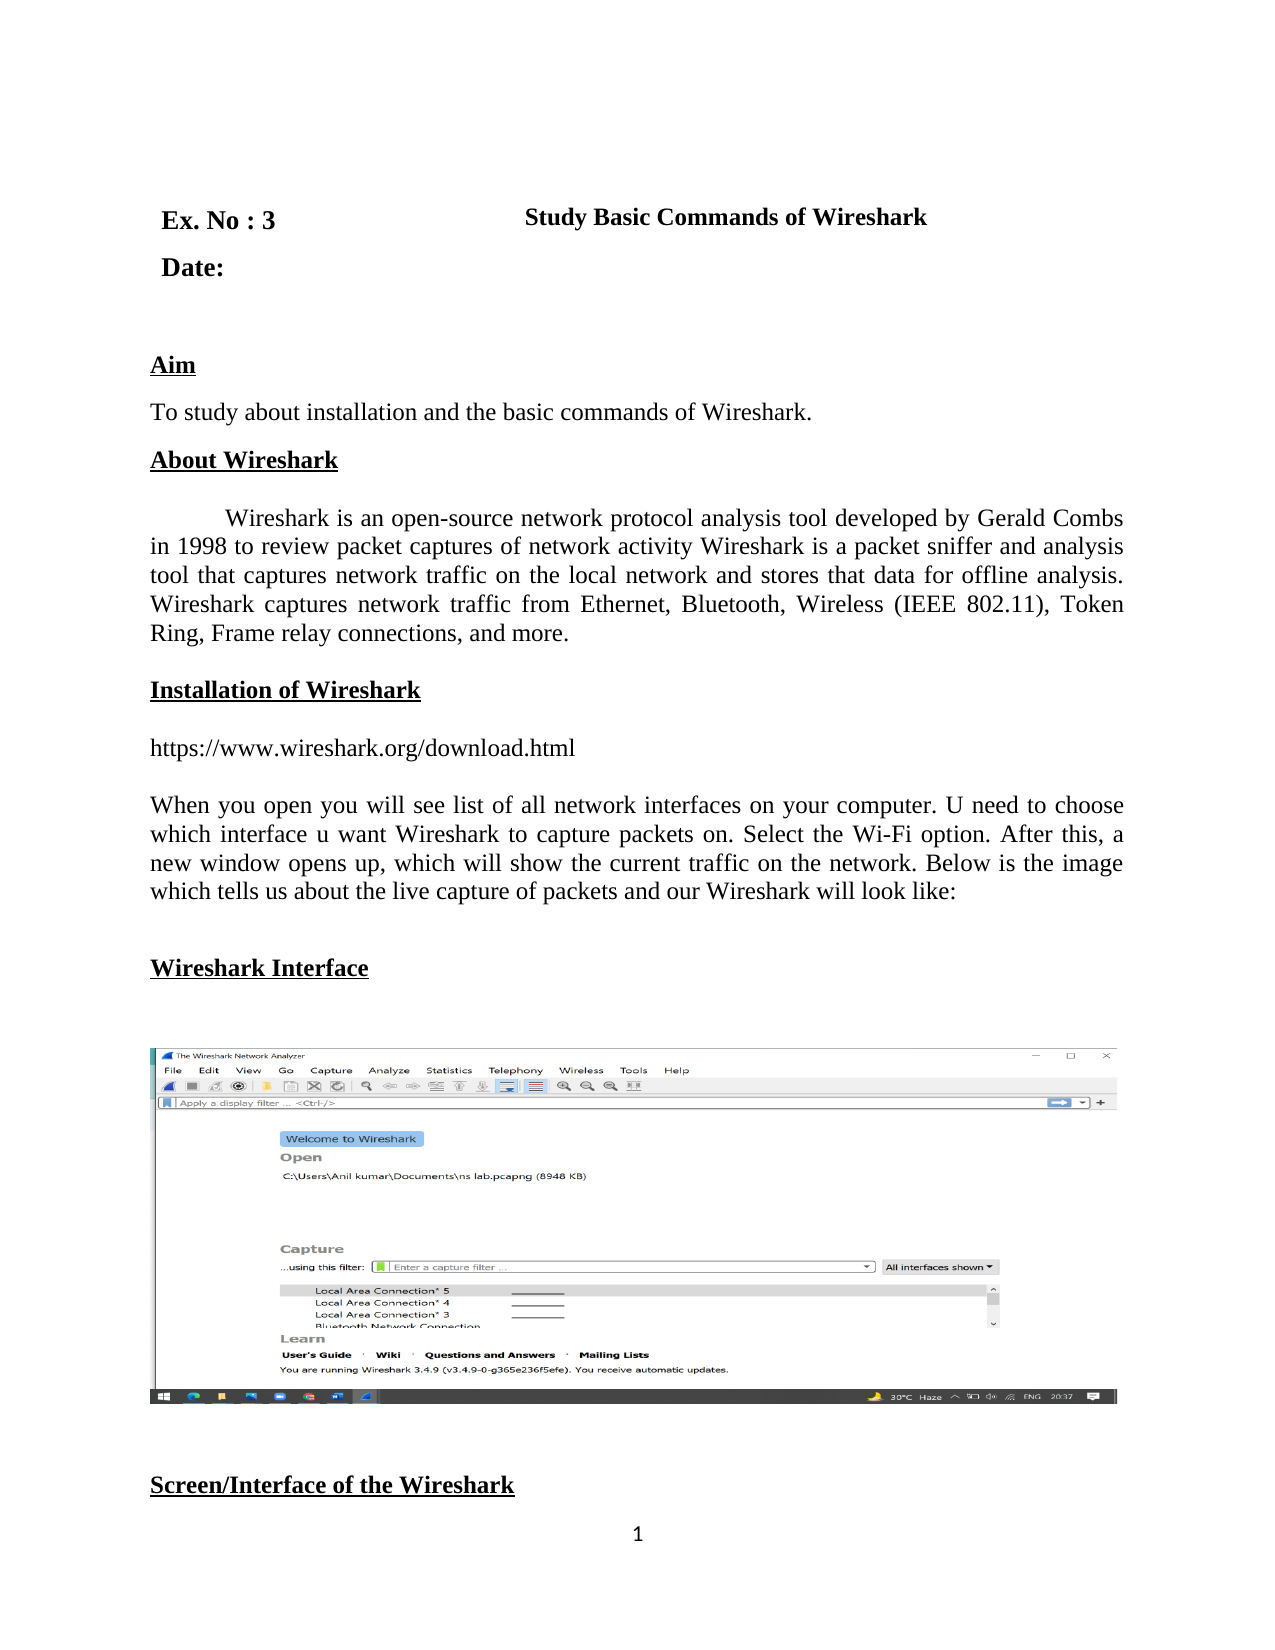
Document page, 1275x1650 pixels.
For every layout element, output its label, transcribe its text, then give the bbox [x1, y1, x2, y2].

text Screen/Interface of the Wireshark [150, 1470, 1125, 1499]
text Installation of Wireshark [150, 675, 1125, 704]
text Wireshark Interface [150, 953, 1125, 982]
table_header Study Basic Commands of Wireshark [313, 197, 1242, 302]
picture [150, 1048, 1118, 1404]
text https://www.wireshark.org/download.html [150, 733, 1125, 761]
text Aim [150, 350, 1125, 378]
table_header Ex. No : 3 Date: [150, 197, 312, 302]
text Wireshark is an open-source network protocol analysis tool developed by Gerald Combs in 1998 to review packet captures of network activity Wireshark is a packet sniffer and analysis tool that captures network traffic on the local network and stores that data for offline analysis. Wireshark captures network traffic from Ethernet, Bluetooth, Wireless (IEEE 802.11), Token Ring, Frame relay connections, and more. [150, 503, 1125, 646]
text About Wireshark [150, 445, 1125, 474]
text To study about installation and the basic commands of Wireshark. [150, 397, 1125, 426]
text When you open you will see list of all network interfaces on your computer. U need to choose which interface u want Wireshark to capture packets on. Select the Wi-Fi option. After this, a new window opens up, which will show the current traffic on the network. Below is the image which tells us about the live capture of packets and our Wireshark will look like: [150, 790, 1125, 905]
